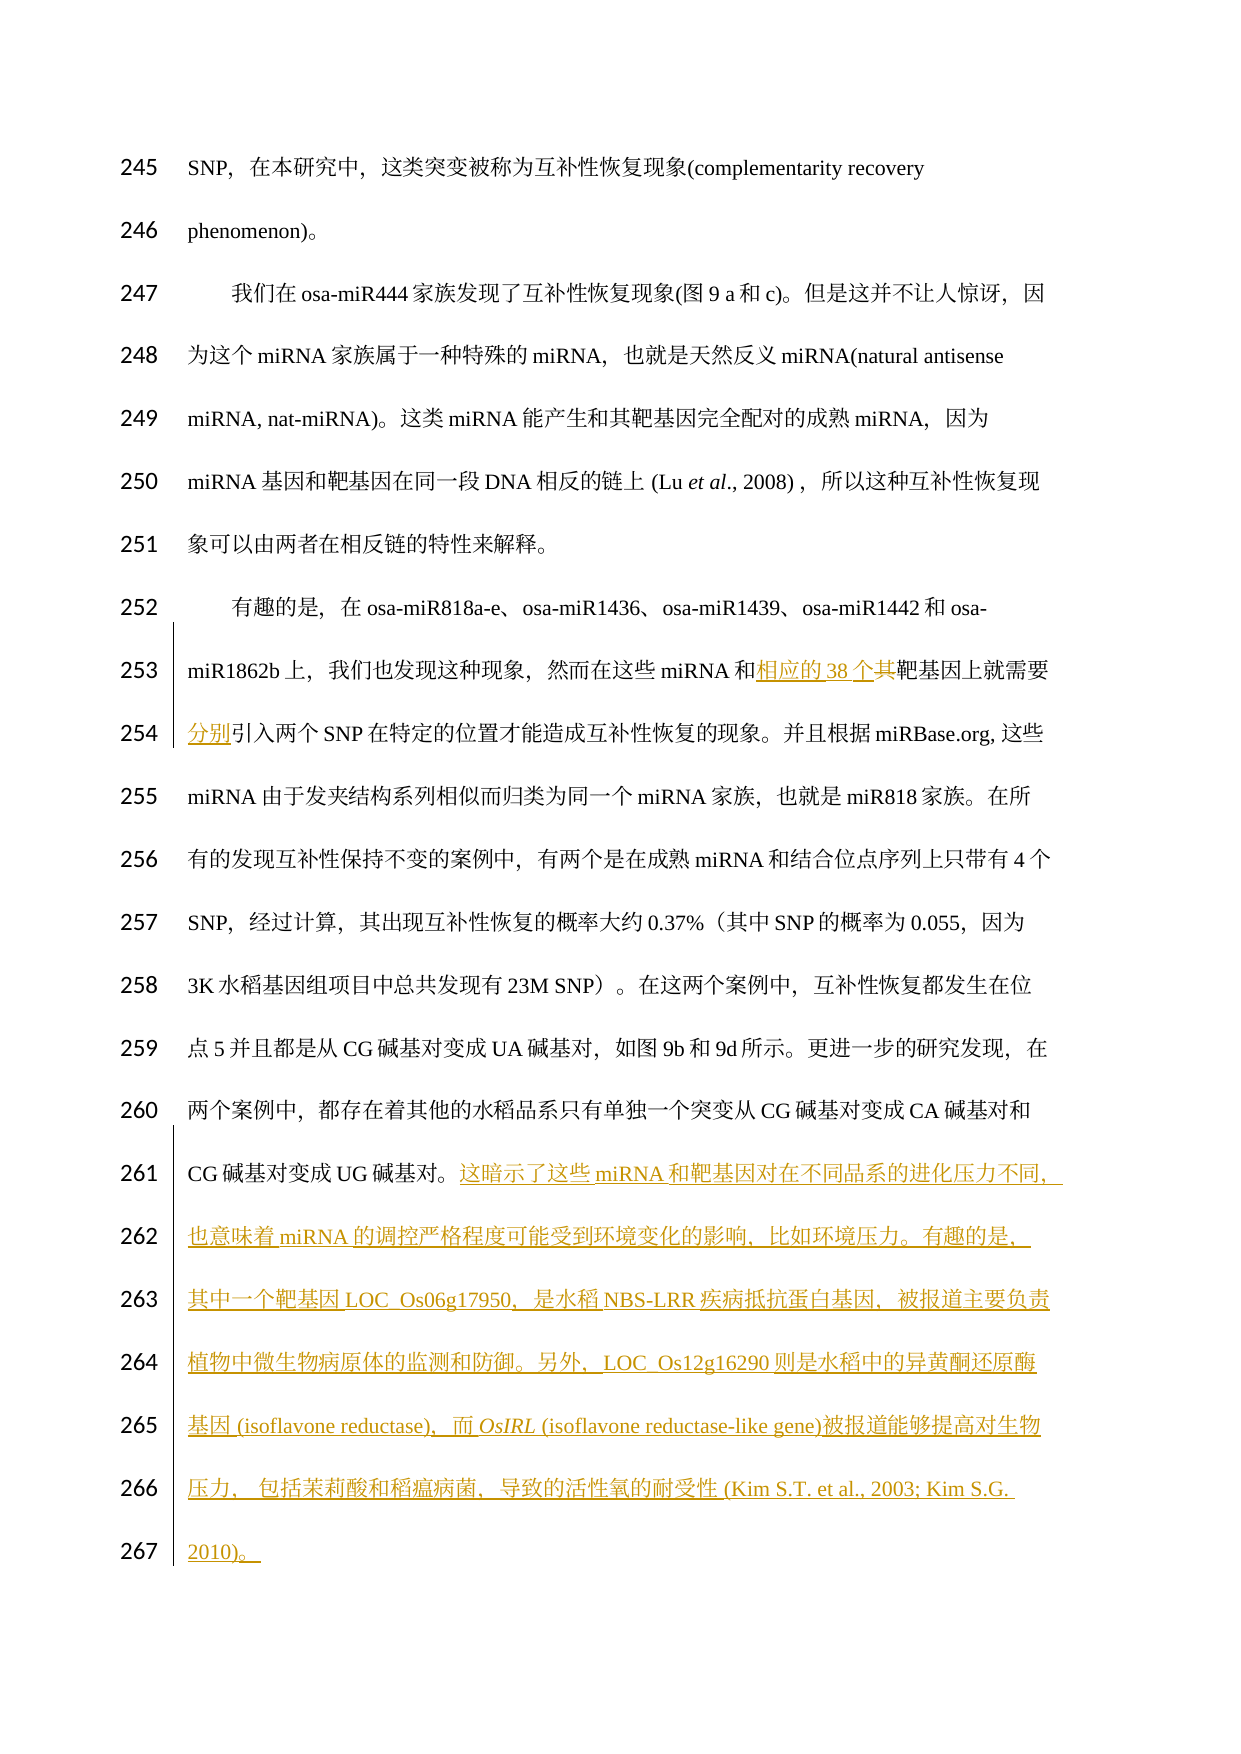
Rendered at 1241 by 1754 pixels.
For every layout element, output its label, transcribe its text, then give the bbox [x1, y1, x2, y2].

text 有趣的是，在osa-miR818a-e、osa-miR1436、osa-miR1439、osa-miR1442和osa-miR1862b上，我们也发现这种现象，然而在这些miRNA和靶基因上就需要引入两个SNP在特定的位置才能造成互补性恢复的现象。并且根据miRBase.org, 这些miRNA由于发夹结构系列相似而归类为同一个miRNA家族，也就是miR818家族。在所有的发现互补性保持不变的案例中，有两个是在成熟miRNA和结合位点序列上只带有4个SNP，经过计算，其出现互补性恢复的概率大约0.37%（其中SNP的概率为0.055，因为3K水稻基因组项目中总共发现有23M SNP）。在这两个案例中，互补性恢复都发生在位点5并且都是从CG碱基对变成UA碱基对，如图9b和9d所示。更进一步的研究发现，在两个案例中，都存在着其他的水稻品系只有单独一个突变从CG碱基对变成CA碱基对和CG碱基对变成UG碱基对。 [187, 590, 1053, 1566]
text 我们在osa-miR444家族发现了互补性恢复现象(图9 a和c)。但是这并不让人惊讶，因为这个miRNA家族属于一种特殊的miRNA，也就是天然反义miRNA(natural antisense miRNA, nat-miRNA)。这类miRNA能产生和其靶基因完全配对的成熟miRNA，因为miRNA基因和靶基因在同一段DNA相反的链上 (Lu et al., 2008) ，所以这种互补性恢复现象可以由两者在相反链的特性来解释。 [187, 276, 1053, 559]
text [187, 150, 1053, 244]
